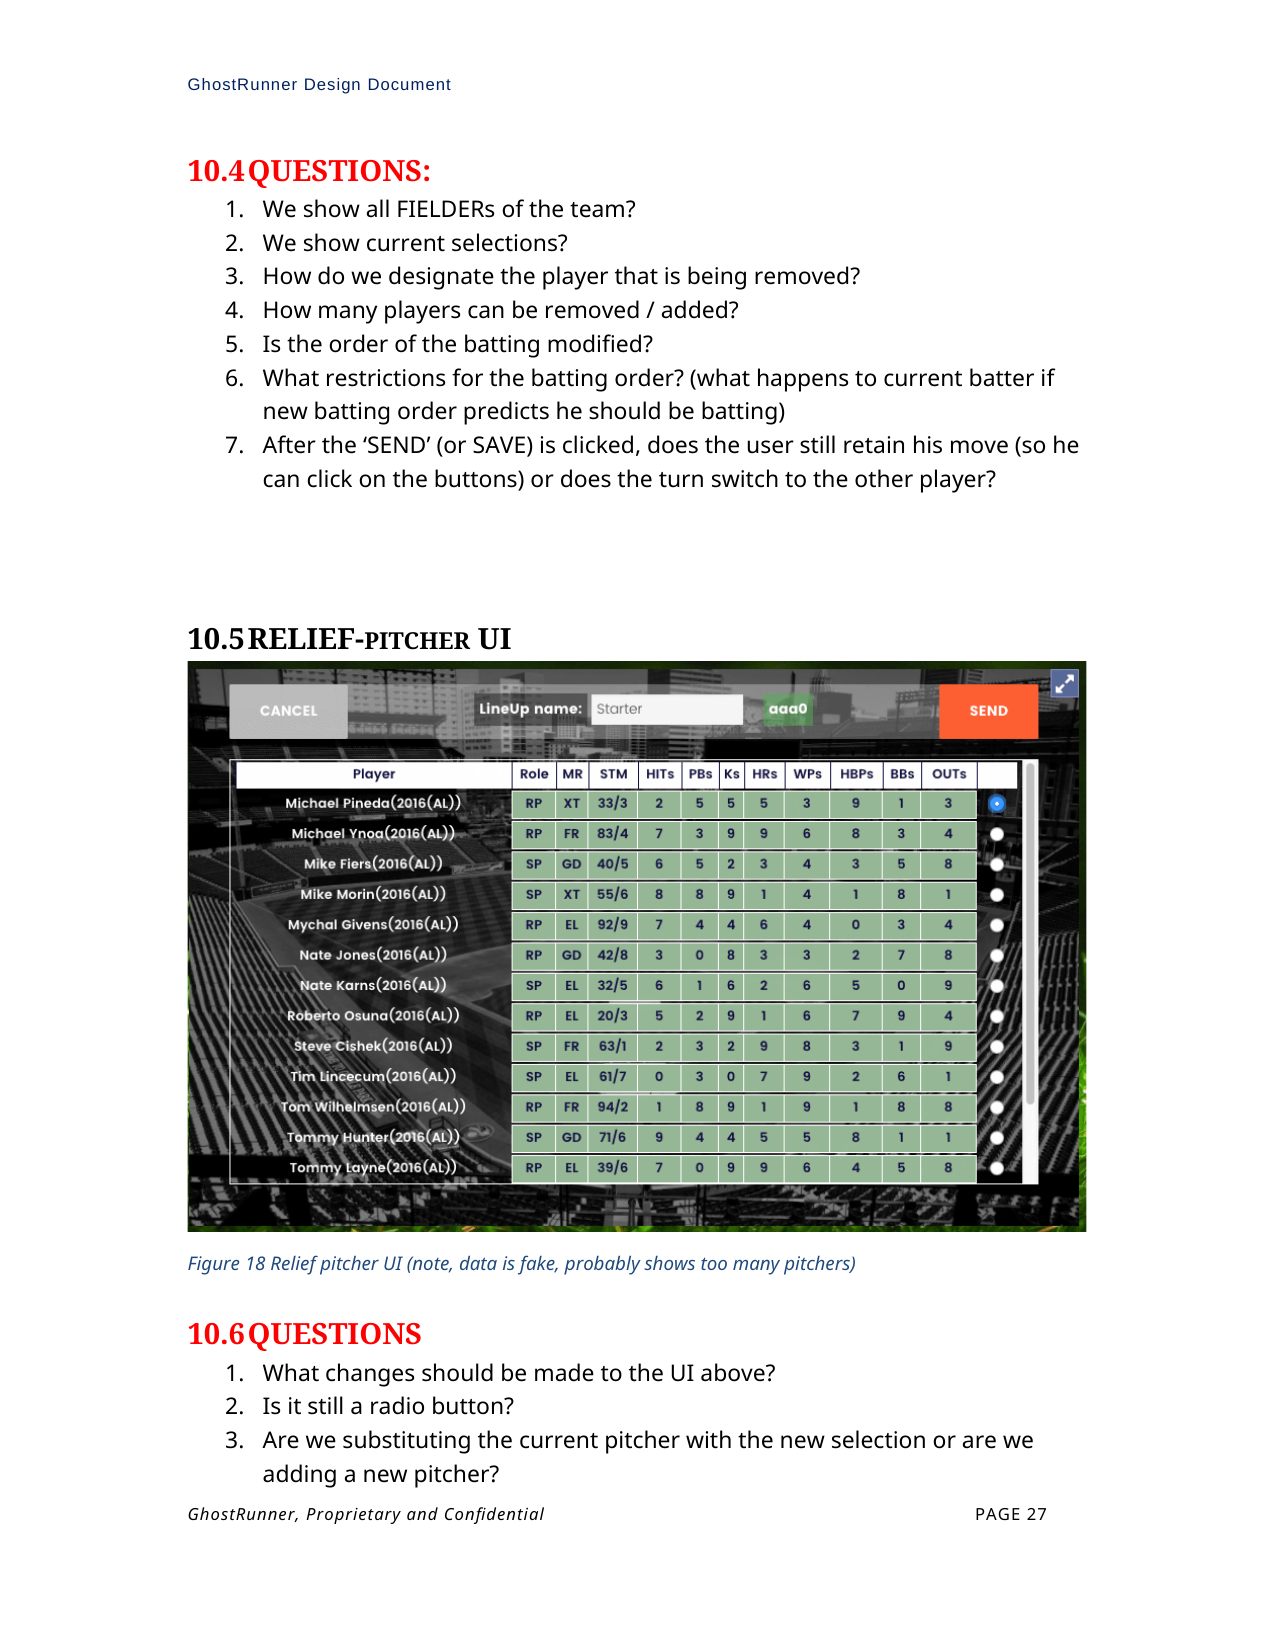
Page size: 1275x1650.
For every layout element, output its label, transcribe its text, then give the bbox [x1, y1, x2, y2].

list How do we designate the player that is being removed? [225, 260, 1087, 292]
list We show all FIELDERs of the team? [225, 193, 1087, 224]
list How many players can be removed / added? [225, 294, 1087, 325]
list What restrictions for the batting order? (what happens to current batter if new batting order predicts he should be batting) [225, 362, 1087, 427]
subtitle QUESTIONS: [187, 150, 1087, 190]
text Figure 18 Relief pitcher UI (note, data is fake, probably shows too many pitchers) [187, 1251, 1087, 1276]
list Are we substituting the current pitcher with the new selection or are we adding a new pitcher? [225, 1424, 1087, 1489]
list What changes should be made to the UI above? [225, 1356, 1087, 1388]
list After the ‘SEND’ (or SAVE) is clicked, does the user still retain his move (so he can click on the buttons) or does the turn switch to the other player? [225, 429, 1087, 494]
list Is the order of the batting modified? [225, 328, 1087, 359]
list We show current selections? [225, 227, 1087, 258]
list Is it still a radio button? [225, 1390, 1087, 1421]
subtitle RELIEF-pitcher UI [187, 618, 1087, 658]
picture [187, 661, 1087, 1232]
subtitle QUESTIONS [187, 1314, 1087, 1353]
